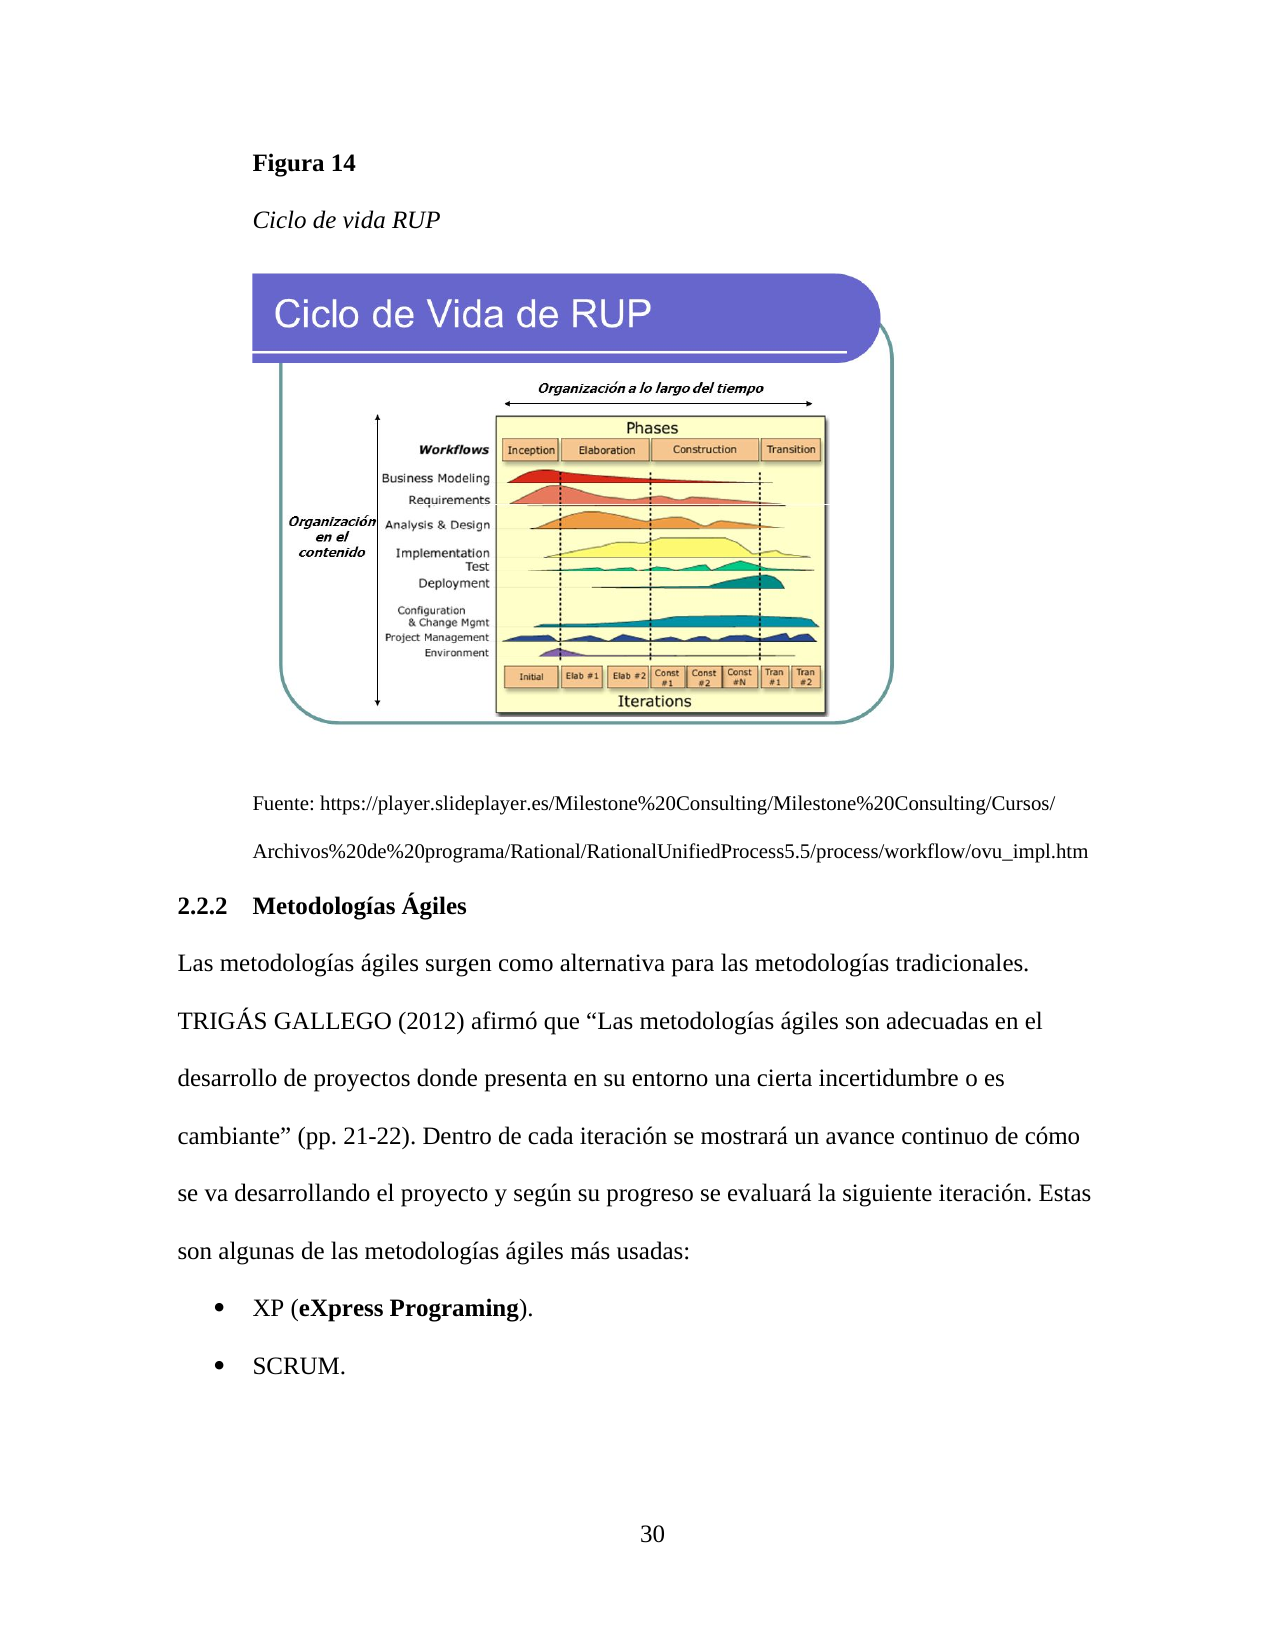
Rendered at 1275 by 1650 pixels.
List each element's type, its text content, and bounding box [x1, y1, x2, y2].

text Las metodologías ágiles surgen como alternativa para las metodologías tradicionales. TRIGÁS GALLEGO (2012) afirmó que “Las metodologías ágiles son adecuadas en el desarrollo de proyectos donde presenta en su entorno una cierta incertidumbre o es cambiante” . Dentro de cada iteración se mostrará un avance continuo de cómo se va desarrollando el proyecto y según su progreso se evaluará la siguiente iteración. Estas son algunas de las metodologías ágiles más usadas: [177, 948, 1098, 1265]
list SCRUM. [215, 1351, 1098, 1380]
subtitle Metodologías Ágiles [177, 891, 1098, 920]
list XP (eXpress Programing). [215, 1293, 1098, 1322]
text Fuente: https://player.slideplayer.es/Milestone%20Consulting/Milestone%20Consulting/Cursos/Archivos%20de%20programa/Rational/RationalUnifiedProcess5.5/process/workflow/ovu_impl.htm [252, 791, 1098, 863]
picture [252, 262, 924, 767]
